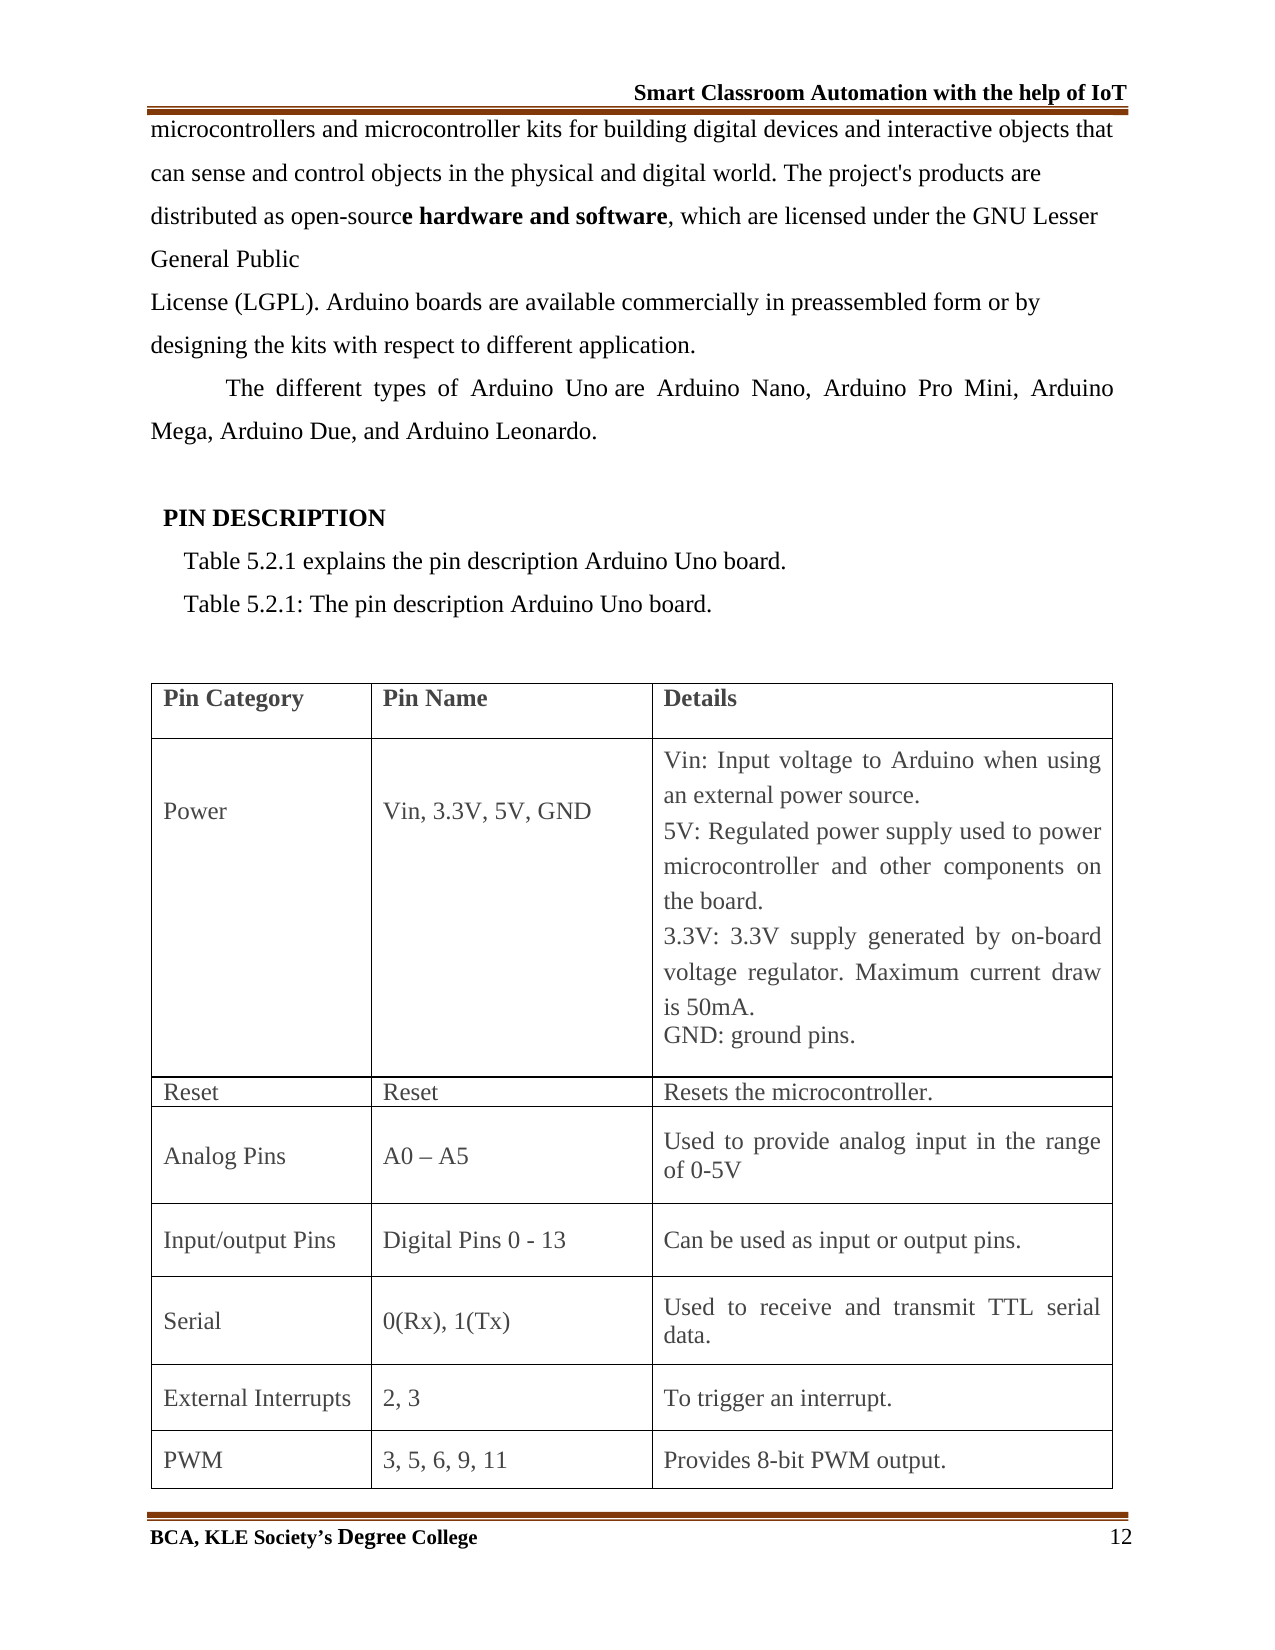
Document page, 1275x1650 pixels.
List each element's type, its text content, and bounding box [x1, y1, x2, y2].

table_cell Serial [152, 1277, 371, 1364]
table_cell A0 – A5 [372, 1107, 652, 1203]
table_cell Used to receive and transmit TTL serial data. [653, 1277, 1112, 1364]
text Table 5.2.1: The pin description Arduino Uno board. [121, 589, 1144, 618]
table_cell Vin: Input voltage to Arduino when using an external power source. 5V: Regulated power supply used to power microcontroller and other components on the board. 3.3V: 3.3V supply generated by on-board voltage regulator. Maximum current draw is 50mA. GND: ground pins. [653, 739, 1112, 1076]
text License (LGPL). Arduino boards are available commercially in preassembled form or by designing the kits with respect to different application. [150, 287, 1114, 359]
table_cell Can be used as input or output pins. [653, 1204, 1112, 1276]
table_cell Reset [372, 1078, 652, 1106]
table_cell Reset [152, 1078, 371, 1106]
table_cell Power [152, 739, 371, 1076]
text The different types of Arduino Uno are Arduino Nano, Arduino Pro Mini, Arduino Mega, Arduino Due, and Arduino Leonardo. [150, 373, 1114, 445]
table_cell 3, 5, 6, 9, 11 [372, 1431, 652, 1488]
text Table 5.2.1 explains the pin description Arduino Uno board. [121, 546, 1144, 574]
table_cell Used to provide analog input in the range of 0-5V [653, 1107, 1112, 1203]
table_header Pin Name [372, 684, 652, 738]
table_cell 2, 3 [372, 1365, 652, 1430]
table_header Pin Category [152, 684, 371, 738]
table_cell Provides 8-bit PWM output. [653, 1431, 1112, 1488]
table_cell Digital Pins 0 - 13 [372, 1204, 652, 1276]
table_cell To trigger an interrupt. [653, 1365, 1112, 1430]
table_cell External Interrupts [152, 1365, 371, 1430]
table_cell Resets the microcontroller. [653, 1078, 1112, 1106]
text PIN DESCRIPTION [150, 503, 1114, 531]
table_cell PWM [152, 1431, 371, 1488]
table_cell Analog Pins [152, 1107, 371, 1203]
table_cell Input/output Pins [152, 1204, 371, 1276]
table_cell 0(Rx), 1(Tx) [372, 1277, 652, 1364]
table_cell Vin, 3.3V, 5V, GND [372, 739, 652, 1076]
table_header Details [653, 684, 1112, 738]
